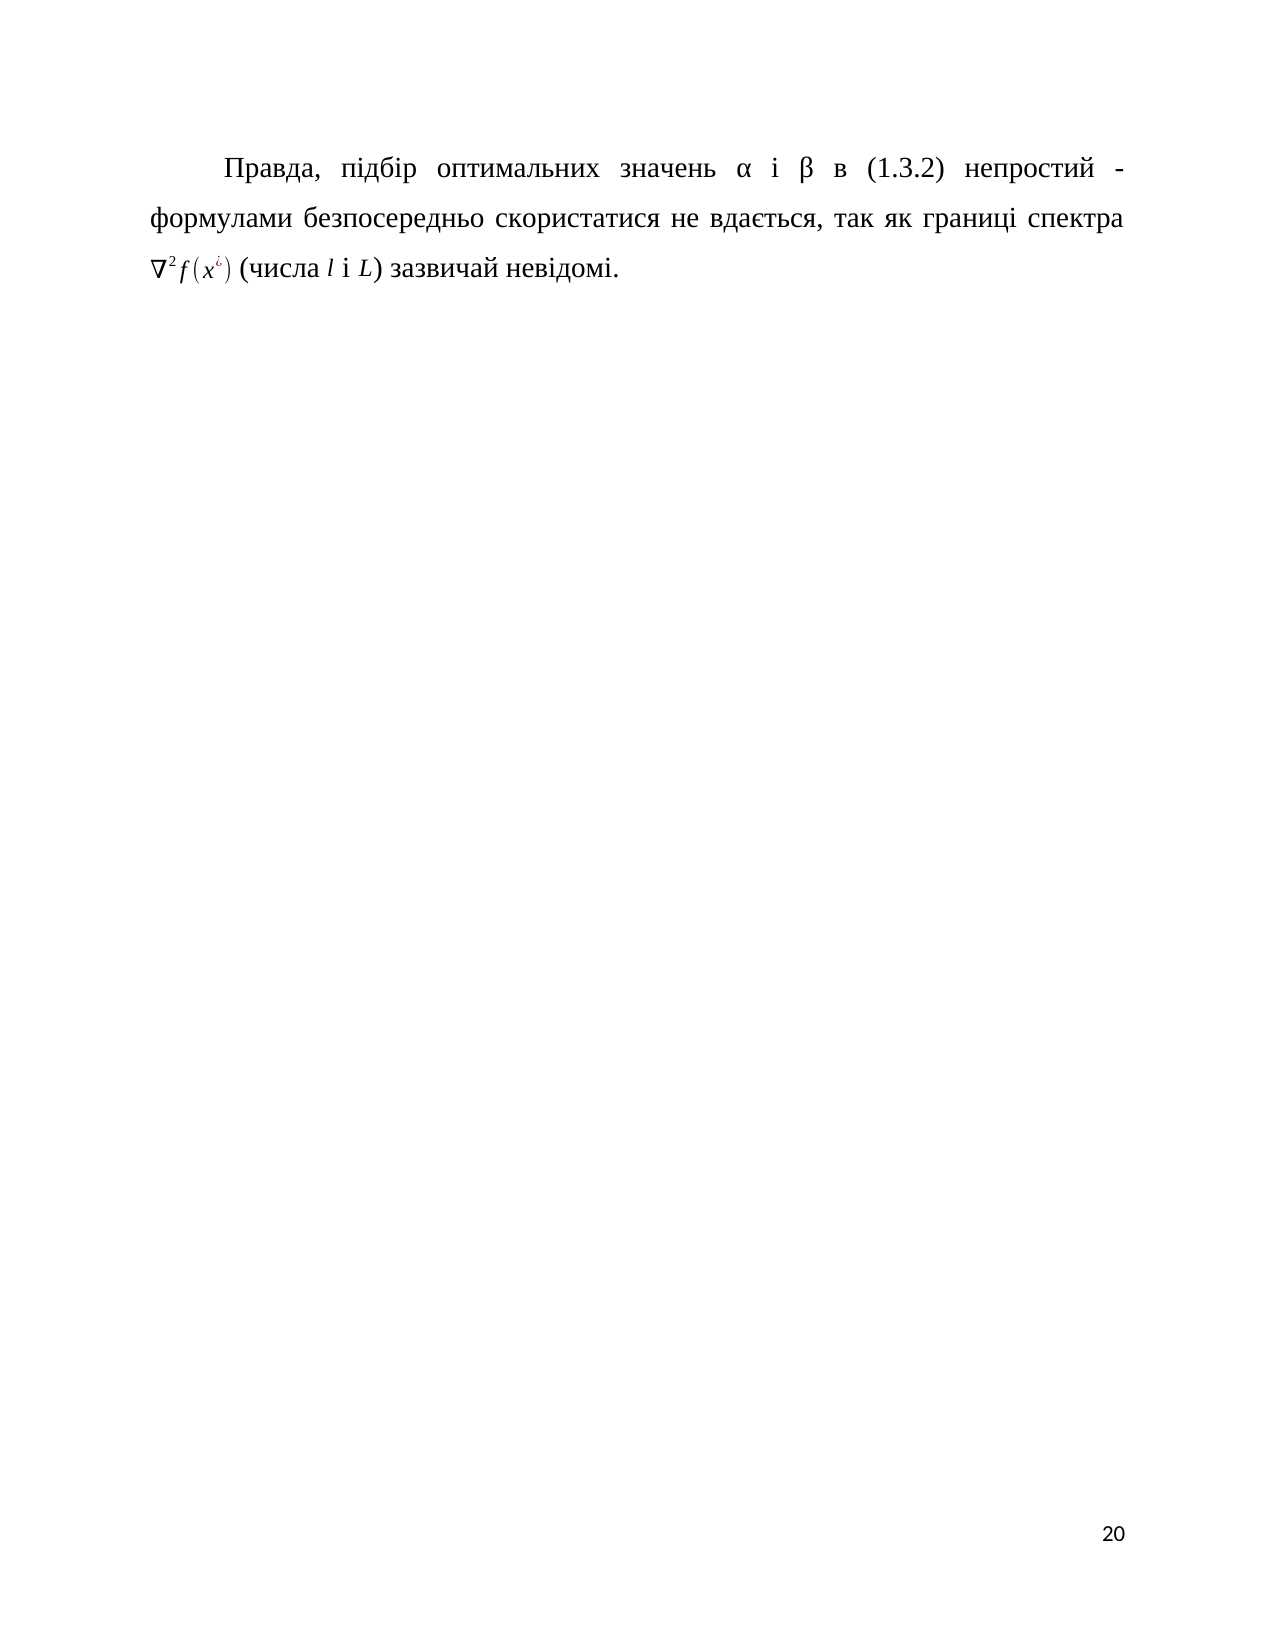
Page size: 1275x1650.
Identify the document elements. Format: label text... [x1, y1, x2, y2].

text Правда, підбір оптимальних значень α і β в (1.3.2) непростий - формулами безпосередньо скористатися не вдається, так як границі спектра (числа і ) зазвичай невідомі. [150, 150, 1125, 286]
